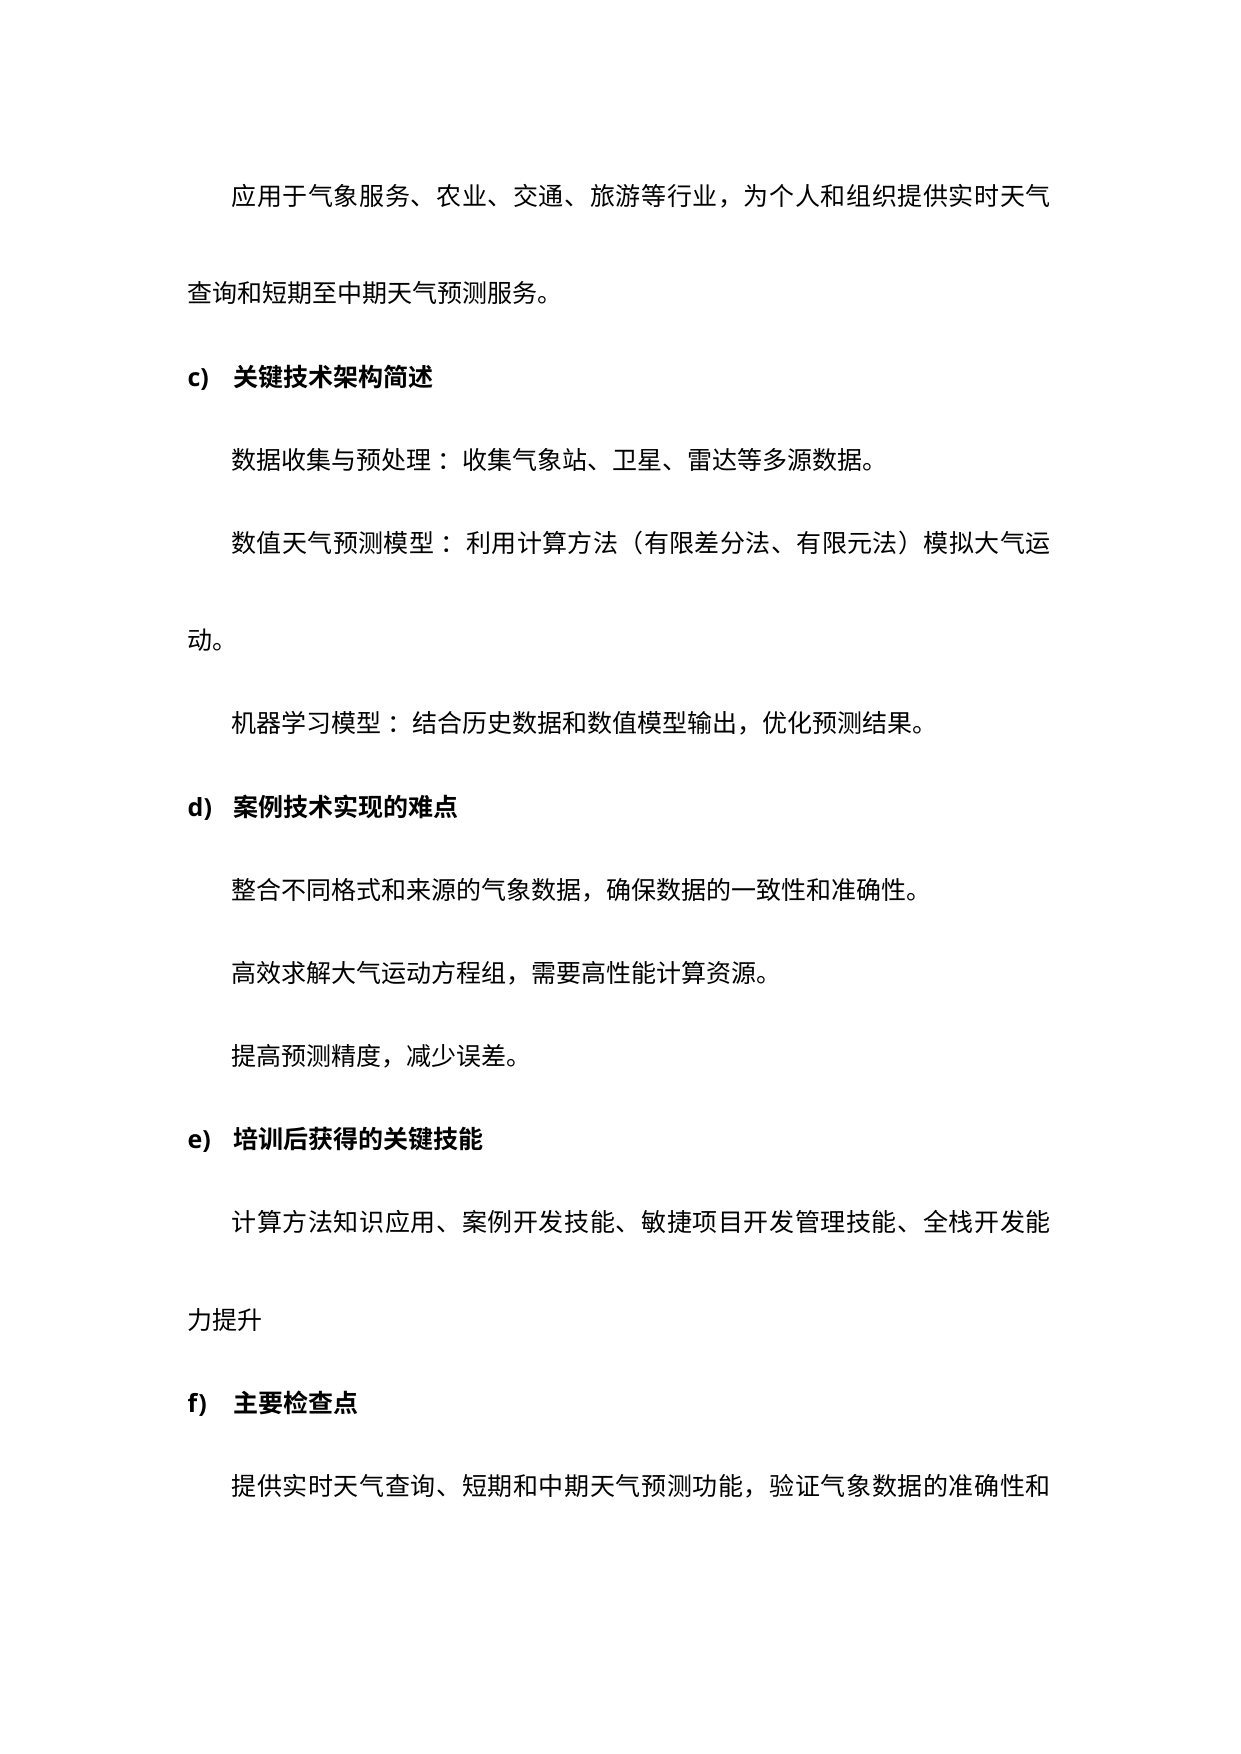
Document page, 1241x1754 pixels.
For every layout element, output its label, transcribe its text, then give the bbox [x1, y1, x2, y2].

list 案例技术实现的难点 [187, 773, 1053, 838]
list 主要检查点 [187, 1369, 1053, 1434]
text 数据收集与预处理 ：收集气象站、卫星、雷达等多源数据。 [187, 426, 1053, 491]
list 关键技术架构简述 [187, 343, 1053, 408]
text 整合不同格式和来源的气象数据，确保数据的一致性和准确性。 [187, 856, 1053, 921]
list 培训后获得的关键技能 [187, 1105, 1053, 1170]
text 数值天气预测模型 ：利用计算方法（有限差分法、有限元法）模拟大气运动。 [187, 509, 1053, 671]
text 高效求解大气运动方程组，需要高性能计算资源。 [187, 939, 1053, 1004]
text 提高预测精度，减少误差。 [187, 1022, 1053, 1087]
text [187, 1452, 1053, 1517]
text 机器学习模型 ：结合历史数据和数值模型输出，优化预测结果。 [187, 689, 1053, 754]
text 计算方法知识应用、案例开发技能、敏捷项目开发管理技能、全栈开发能力提升 [187, 1188, 1053, 1351]
text 应用于气象服务、农业、交通、旅游等行业，为个人和组织提供实时天气查询和短期至中期天气预测服务。 [187, 162, 1053, 324]
